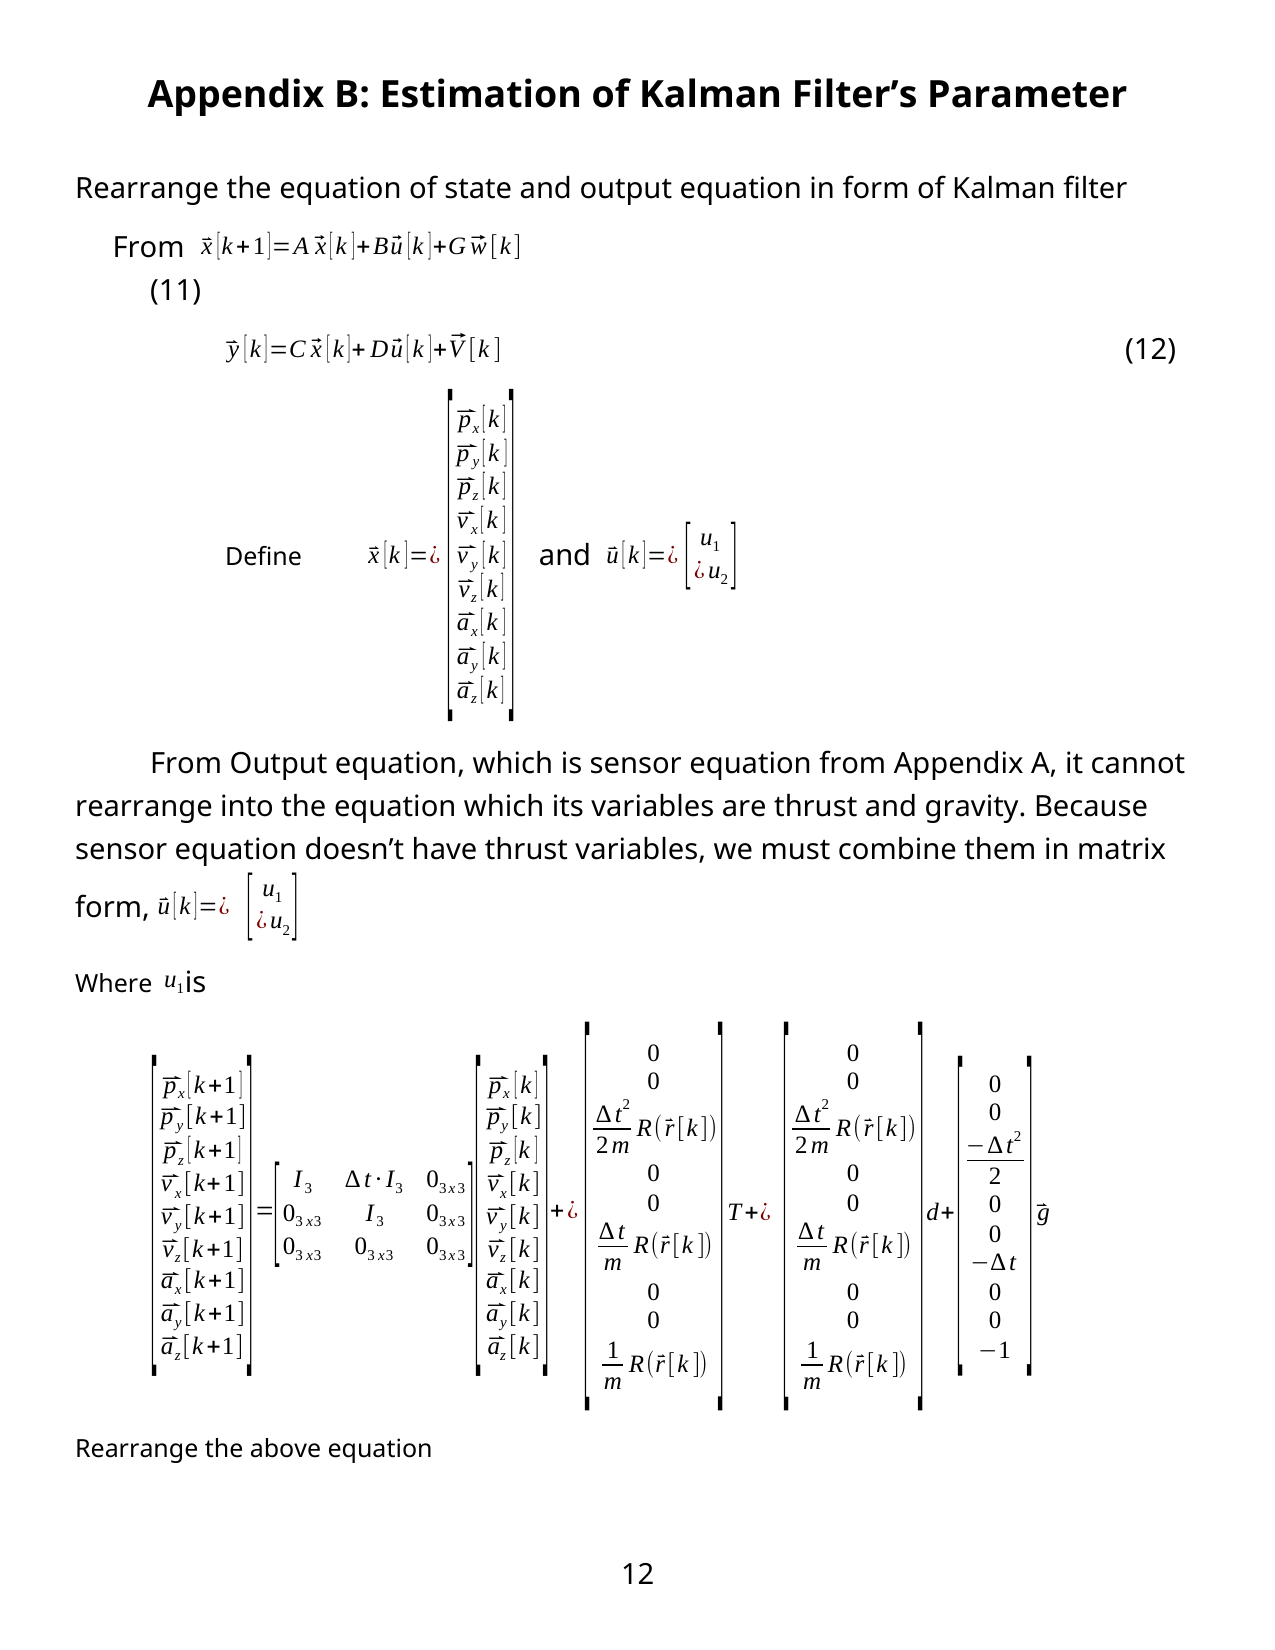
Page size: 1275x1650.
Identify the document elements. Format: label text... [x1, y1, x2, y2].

text From (11) [112, 226, 1200, 309]
text Appendix B: Estimation of Kalman Filter’s Parameter [75, 75, 1200, 116]
text Rearrange the above equation [75, 1431, 1200, 1465]
text Rearrange the equation of state and output equation in form of Kalman filter [75, 167, 1200, 207]
text Where is [75, 961, 1200, 1001]
text From Output equation, which is sensor equation from Appendix A, it cannot rearrange into the equation which its variables are thrust and gravity. Because sensor equation doesn’t have thrust variables, we must combine them in matrix form, [75, 743, 1200, 941]
text Define and [75, 388, 1200, 723]
text (12) [150, 329, 1200, 368]
